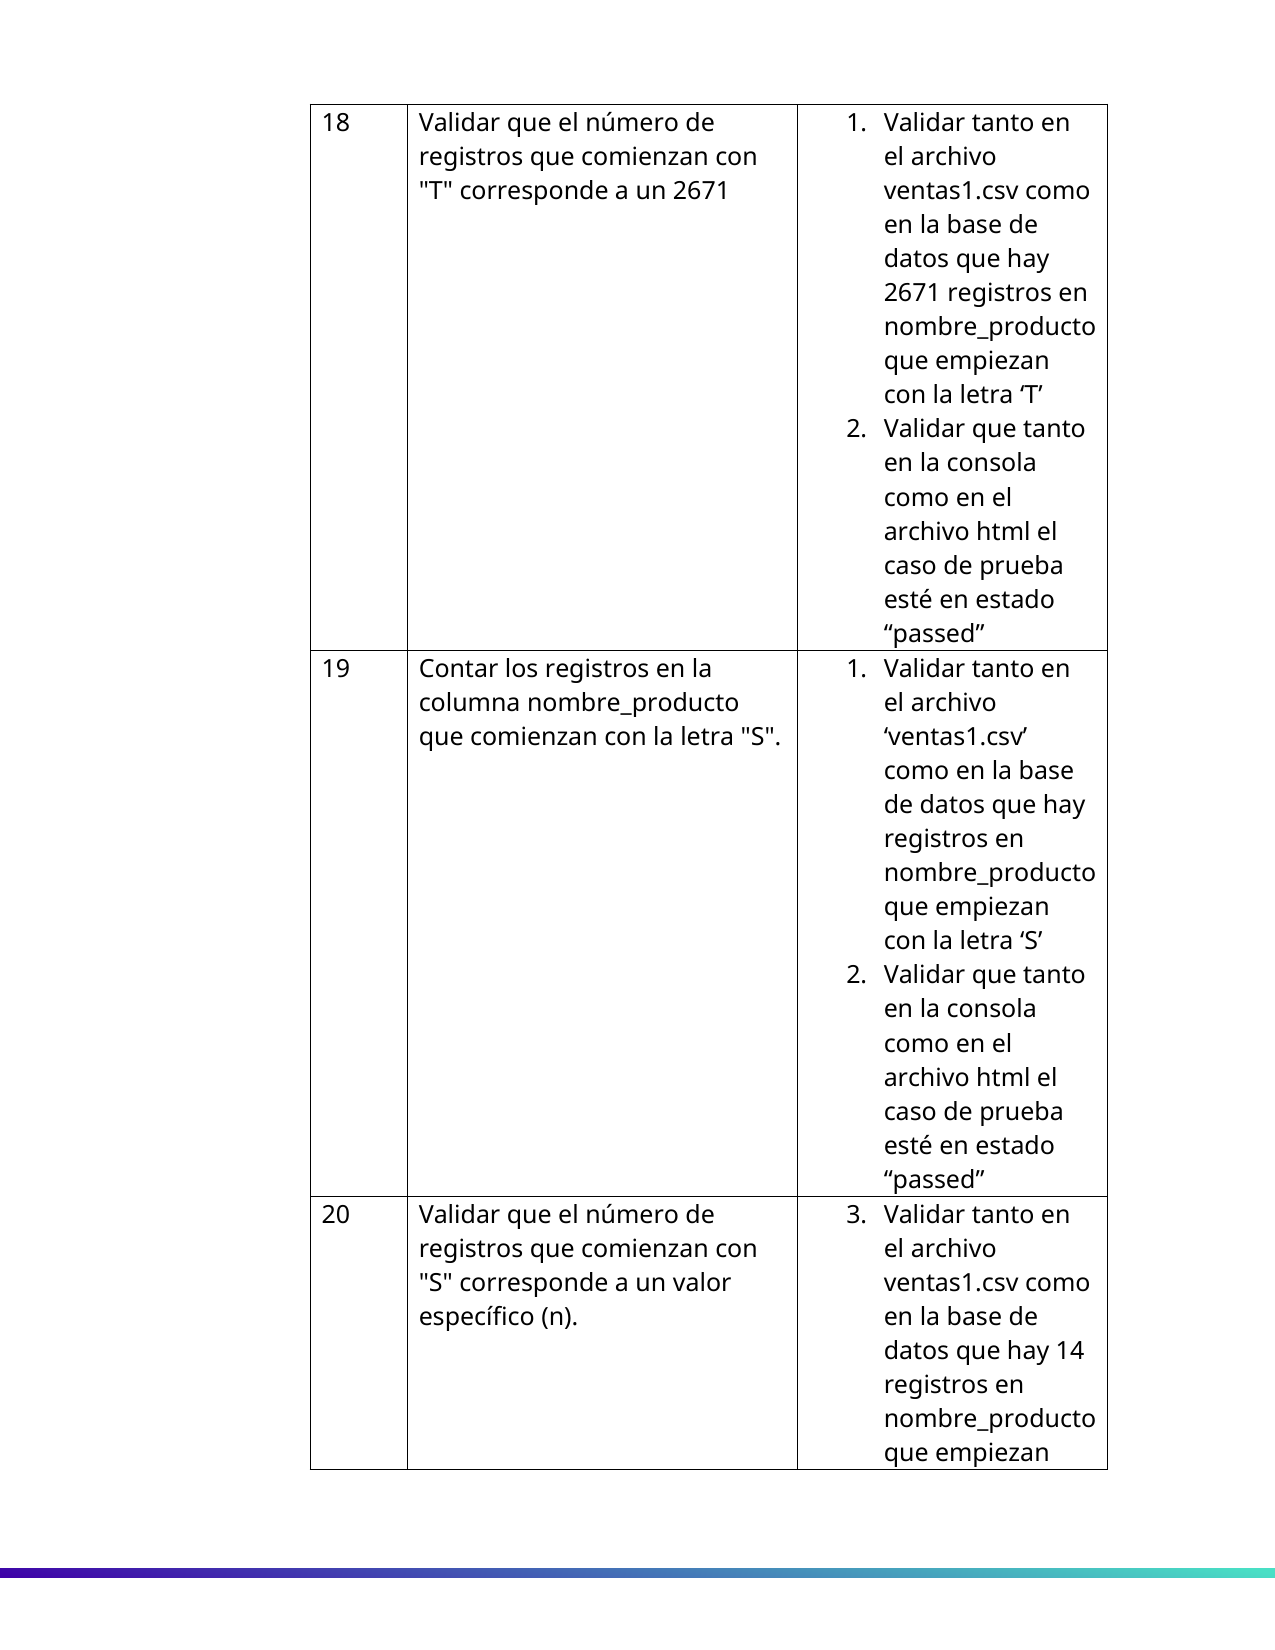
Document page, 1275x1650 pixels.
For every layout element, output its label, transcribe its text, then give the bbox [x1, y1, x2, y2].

table_cell Validar tanto en el archivo ‘ventas1.csv’ como en la base de datos que hay registros en nombre_producto que empiezan con la letra ‘S’ Validar que tanto en la consola como en el archivo html el caso de prueba esté en estado “passed” [798, 651, 1107, 1196]
table_cell 19 [311, 651, 407, 1196]
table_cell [408, 1197, 797, 1469]
table_cell Validar tanto en el archivo ventas1.csv como en la base de datos que hay 2671 registros en nombre_producto que empiezan con la letra ‘T’ Validar que tanto en la consola como en el archivo html el caso de prueba esté en estado “passed” [798, 105, 1107, 649]
table_cell 18 [311, 105, 407, 649]
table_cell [798, 1197, 1107, 1469]
table_cell Validar que el número de registros que comienzan con "T" corresponde a un 2671 [408, 105, 797, 649]
table_cell Contar los registros en la columna nombre_producto que comienzan con la letra "S". [408, 651, 797, 1196]
table_cell 20 [311, 1197, 407, 1469]
